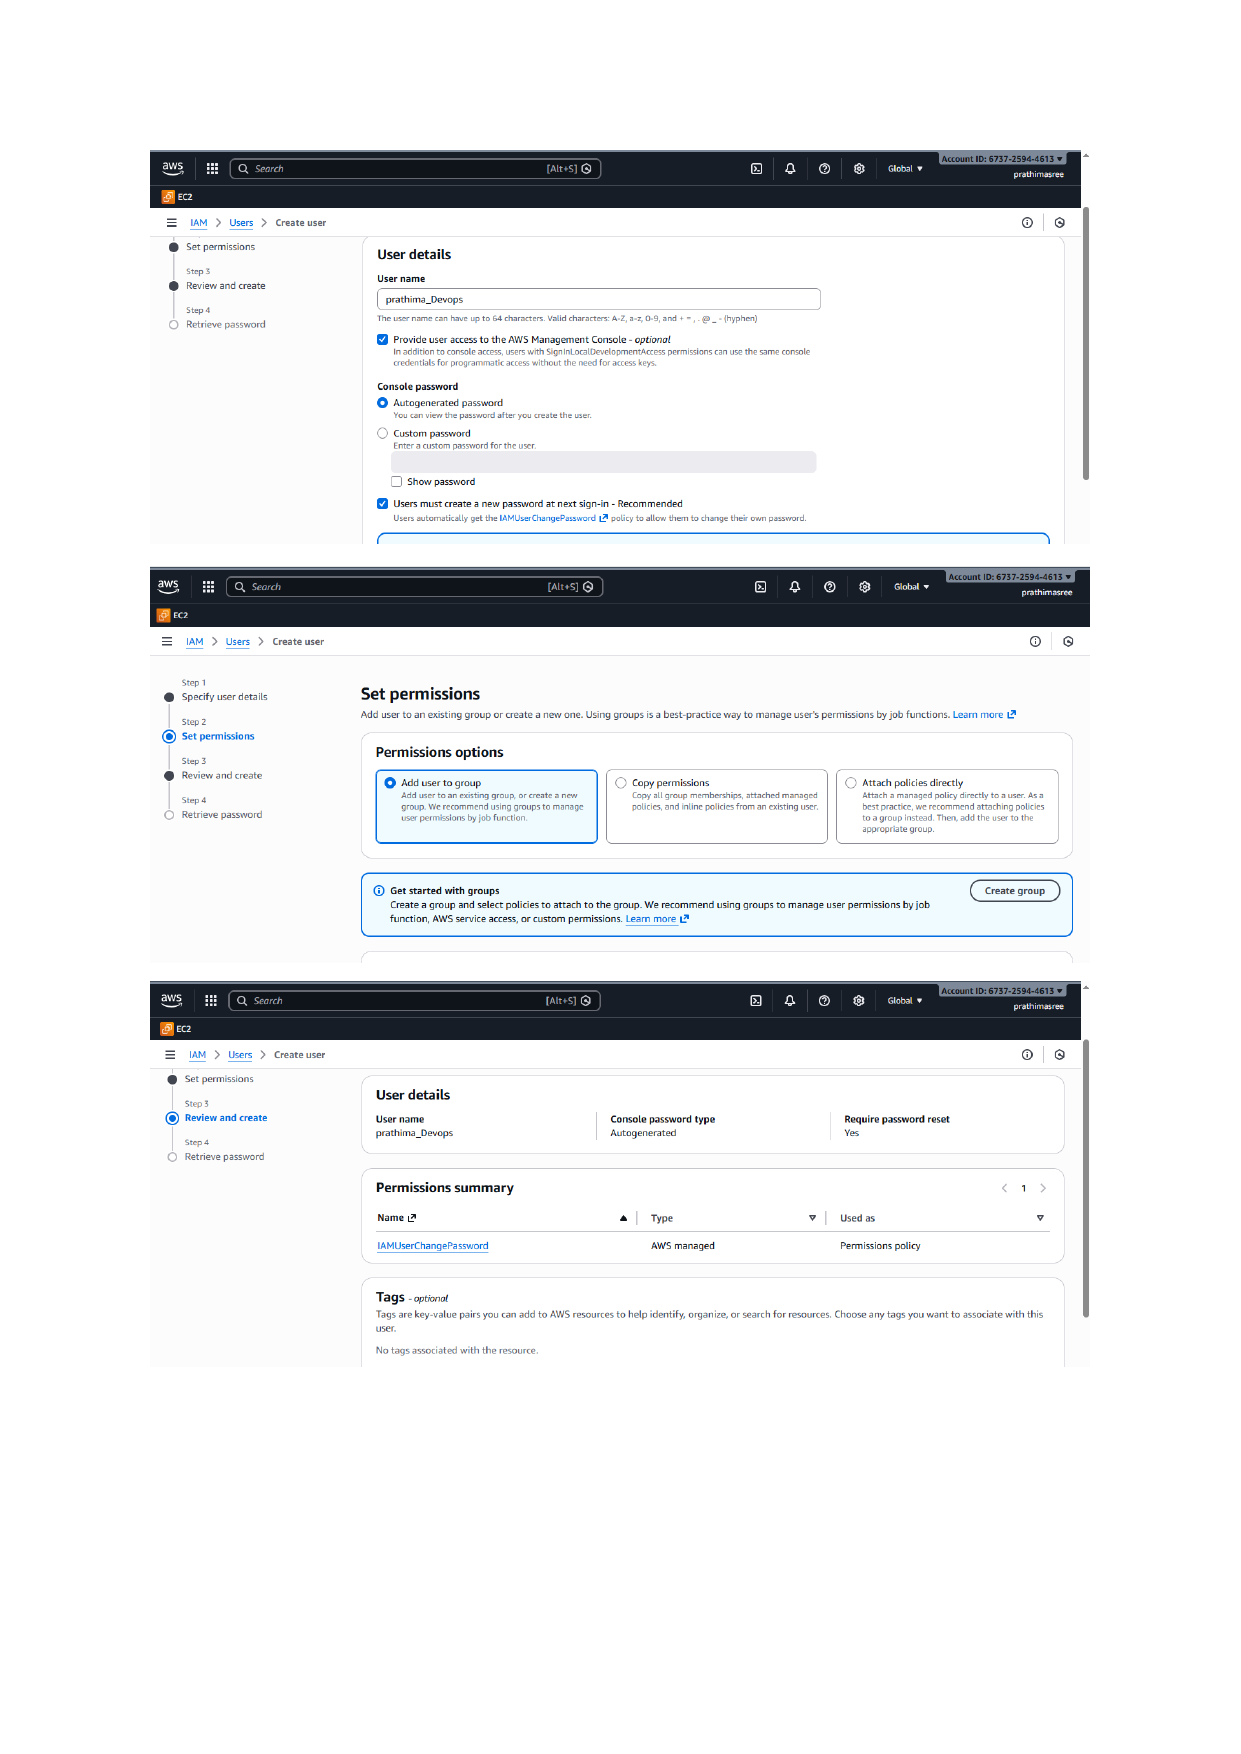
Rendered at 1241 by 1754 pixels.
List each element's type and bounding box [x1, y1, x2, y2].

picture [150, 981, 1091, 1367]
picture [150, 150, 1091, 544]
picture [150, 562, 1091, 963]
